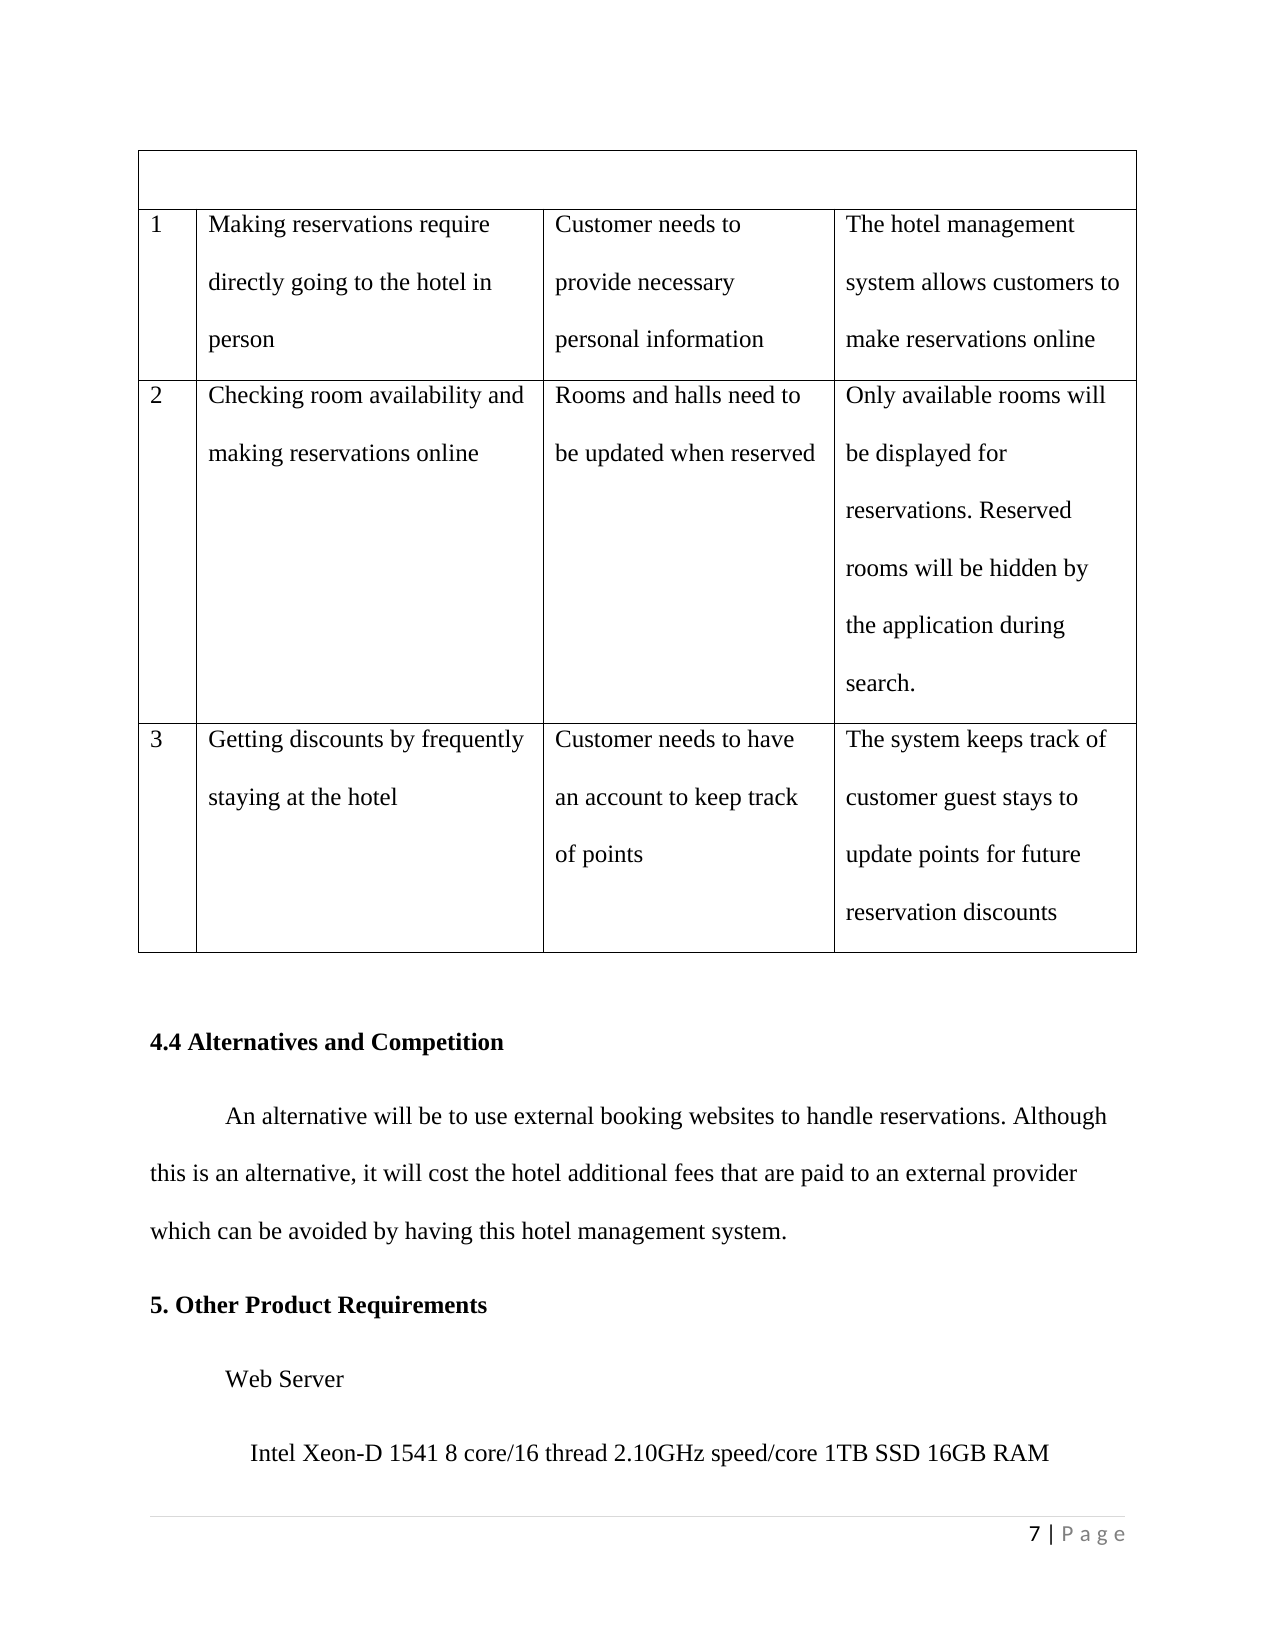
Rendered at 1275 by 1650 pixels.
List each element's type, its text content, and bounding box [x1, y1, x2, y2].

text Web Server [150, 1364, 1125, 1393]
text 4.4 Alternatives and Competition [150, 1027, 1125, 1056]
table_cell Getting discounts by frequently staying at the hotel [197, 724, 543, 952]
table_cell Making reservations require directly going to the hotel in person [197, 210, 543, 379]
table_cell Rooms and halls need to be updated when reserved [544, 381, 834, 723]
table_cell Customer needs to provide necessary personal information [544, 210, 834, 379]
table_cell The system keeps track of customer guest stays to update points for future reservation discounts [835, 724, 1136, 952]
table_cell The hotel management system allows customers to make reservations online [835, 210, 1136, 379]
table_cell 1 [139, 210, 196, 379]
table_cell 3 [139, 724, 196, 952]
table_cell Only available rooms will be displayed for reservations. Reserved rooms will be hidden by the application during search. [835, 381, 1136, 723]
table_cell 2 [139, 381, 196, 723]
text An alternative will be to use external booking websites to handle reservations. Although this is an alternative, it will cost the hotel additional fees that are paid to an external provider which can be avoided by having this hotel management system. [150, 1101, 1125, 1245]
text Intel Xeon-D 1541 8 core/16 thread 2.10GHz speed/core 1TB SSD 16GB RAM [150, 1438, 1125, 1467]
table_cell Checking room availability and making reservations online [197, 381, 543, 723]
table_cell [139, 151, 1136, 208]
text 5. Other Product Requirements [150, 1290, 1125, 1319]
table_cell Customer needs to have an account to keep track of points [544, 724, 834, 952]
